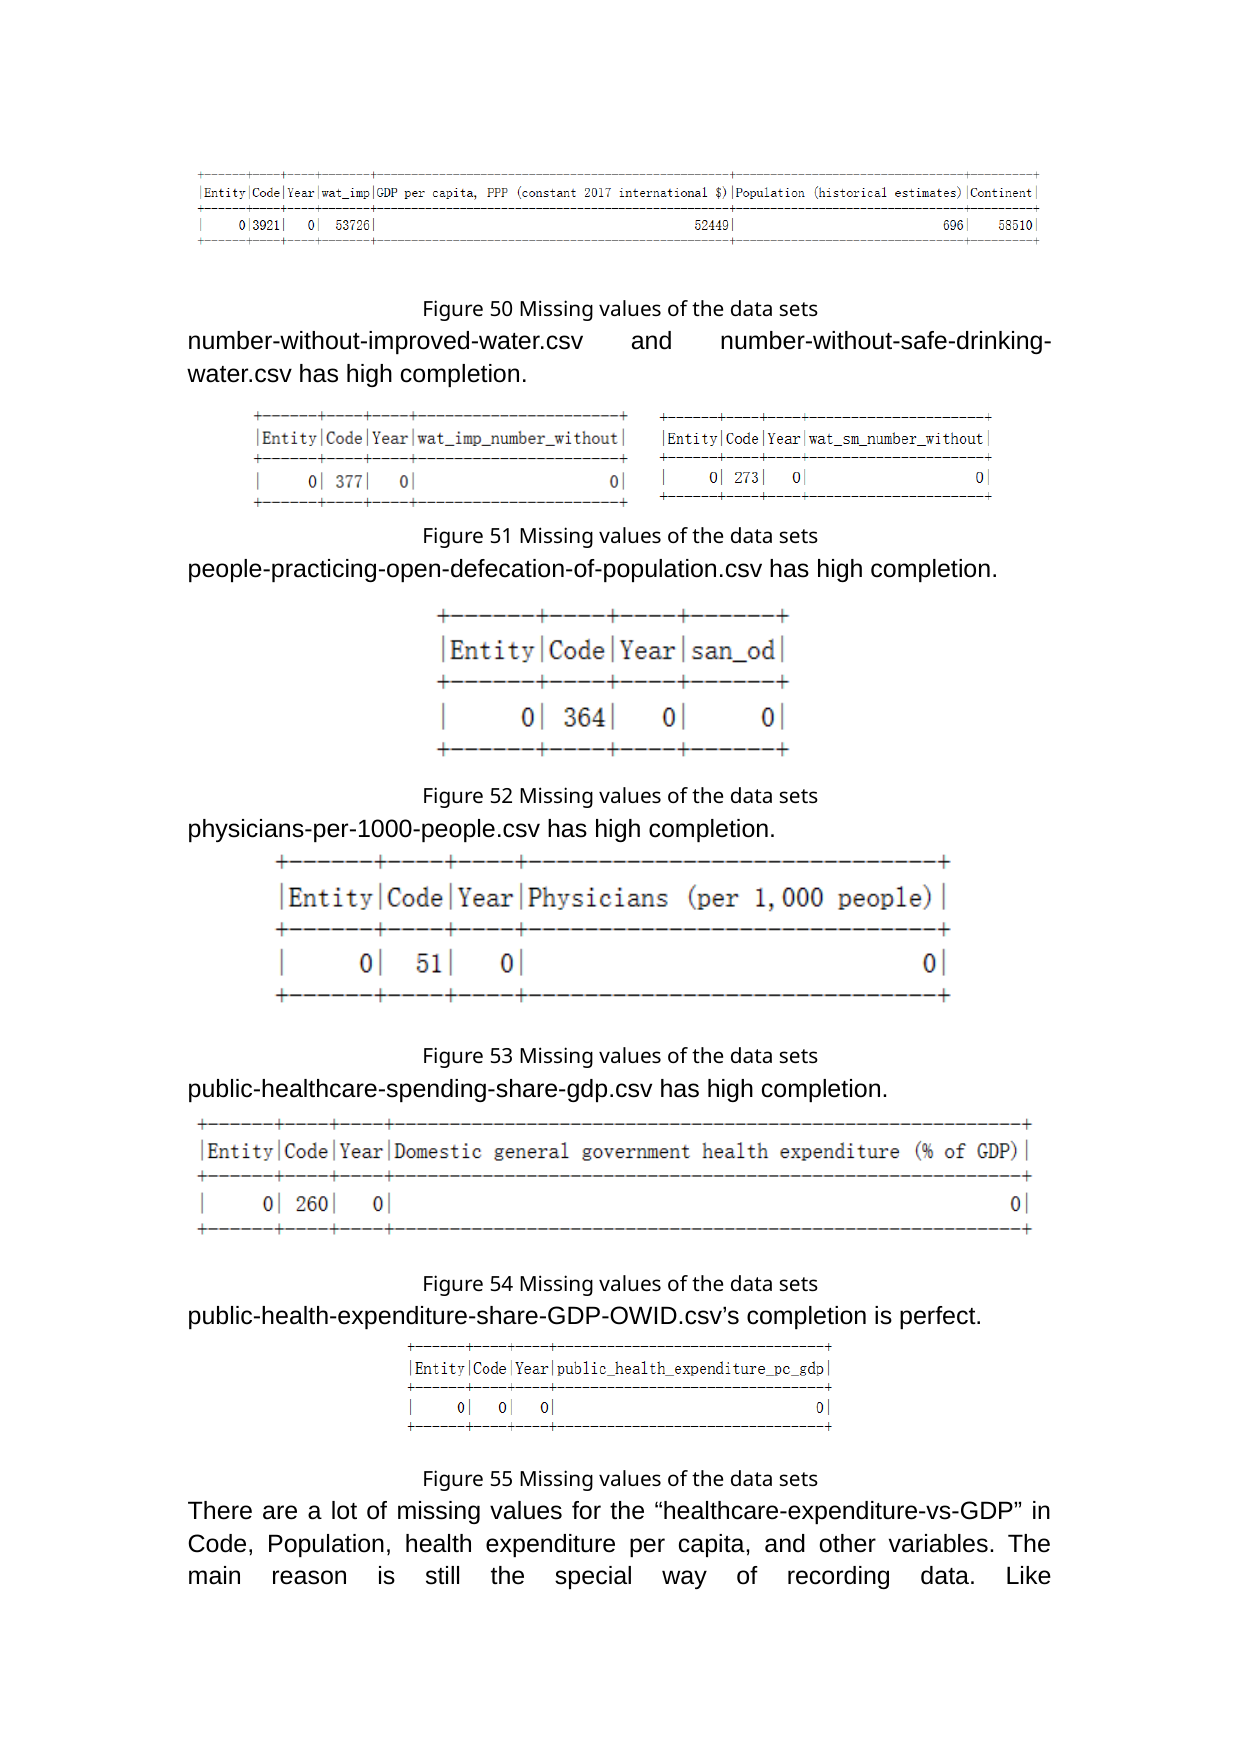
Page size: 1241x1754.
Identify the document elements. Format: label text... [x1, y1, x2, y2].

picture [427, 584, 813, 766]
text public-healthcare-spending-share-gdp.csv has high completion. [187, 1072, 1053, 1104]
picture [644, 408, 1001, 511]
text people-practicing-open-defecation-of-population.csv has high completion. [187, 552, 1053, 584]
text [187, 1494, 1053, 1592]
picture [240, 398, 638, 511]
picture [187, 1104, 1053, 1242]
text public-health-expenditure-share-GDP-OWID.csv’s completion is perfect. [187, 1299, 1053, 1332]
text physicians-per-1000-people.csv has high completion. [187, 812, 1053, 844]
text number-without-improved-water.csv and number-without-safe-drinking-water.csv has high completion. [187, 324, 1053, 389]
picture [397, 1332, 843, 1449]
picture [187, 162, 1053, 265]
picture [264, 844, 976, 1012]
